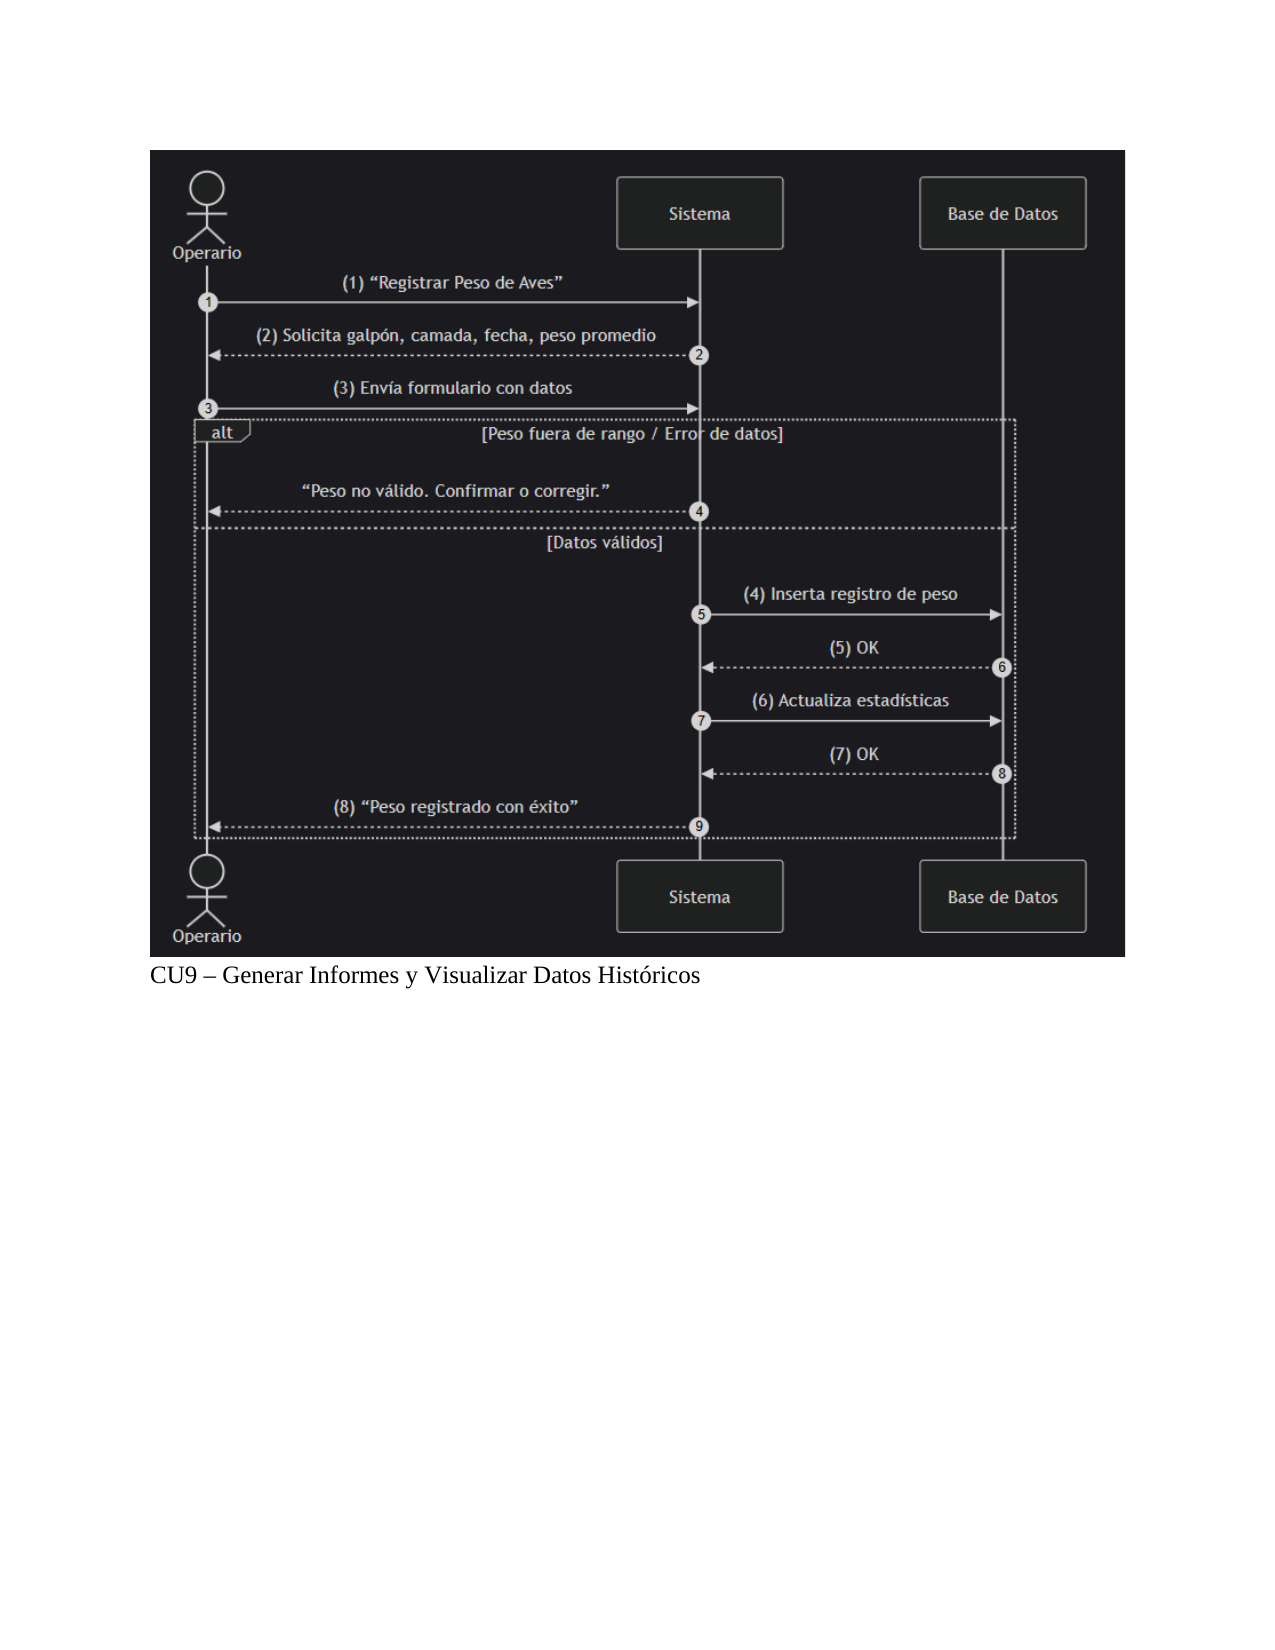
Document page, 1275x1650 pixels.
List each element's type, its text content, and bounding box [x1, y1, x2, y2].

picture [150, 150, 1125, 957]
text CU9 – Generar Informes y Visualizar Datos Históricos [150, 960, 1125, 989]
